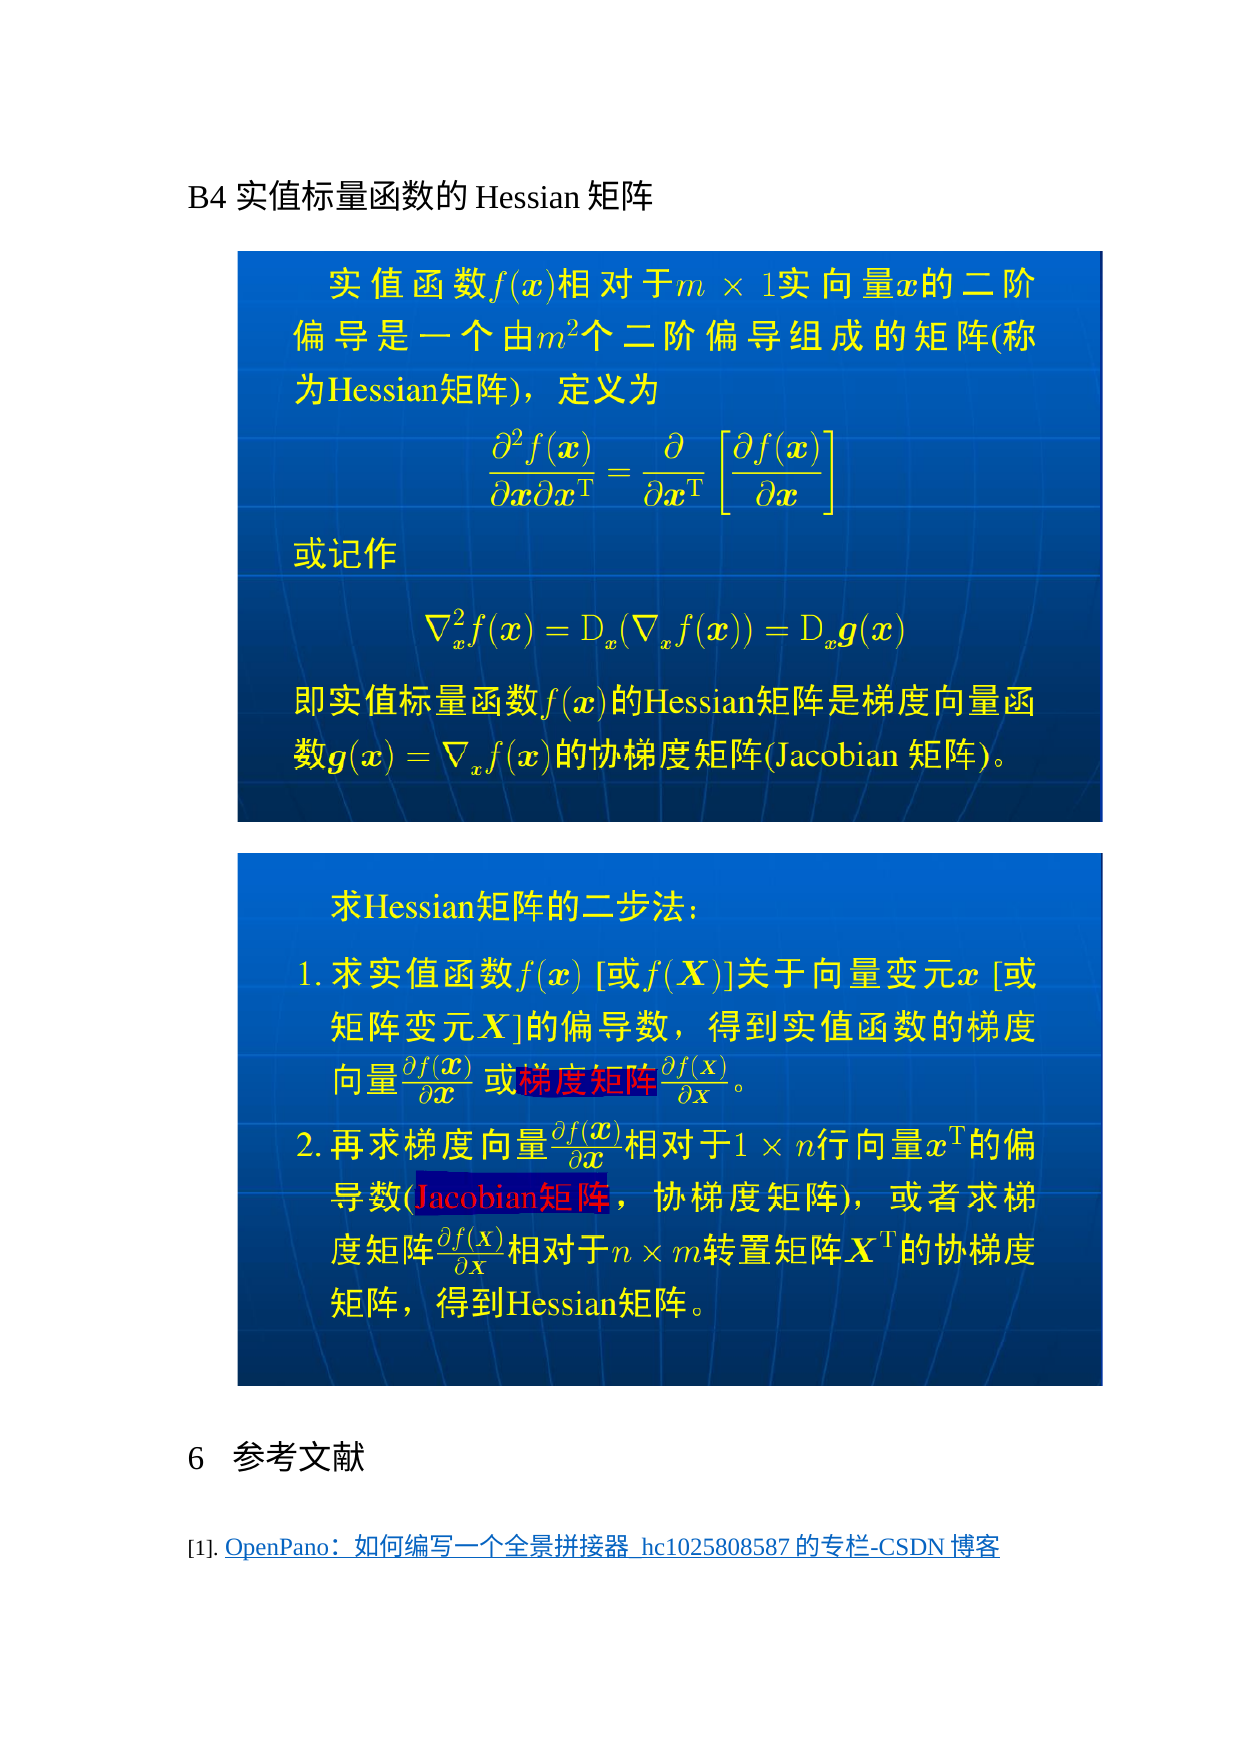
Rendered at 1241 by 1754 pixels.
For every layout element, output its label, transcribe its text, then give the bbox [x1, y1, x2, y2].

text [1]. OpenPano：如何编写一个全景拼接器_hc1025808587的专栏-CSDN博客 [187, 1512, 1053, 1577]
subtitle 参考文献 [187, 1422, 1053, 1487]
picture [237, 251, 1103, 822]
picture [237, 853, 1103, 1386]
subtitle B4 实值标量函数的Hessian矩阵 [187, 162, 1053, 227]
